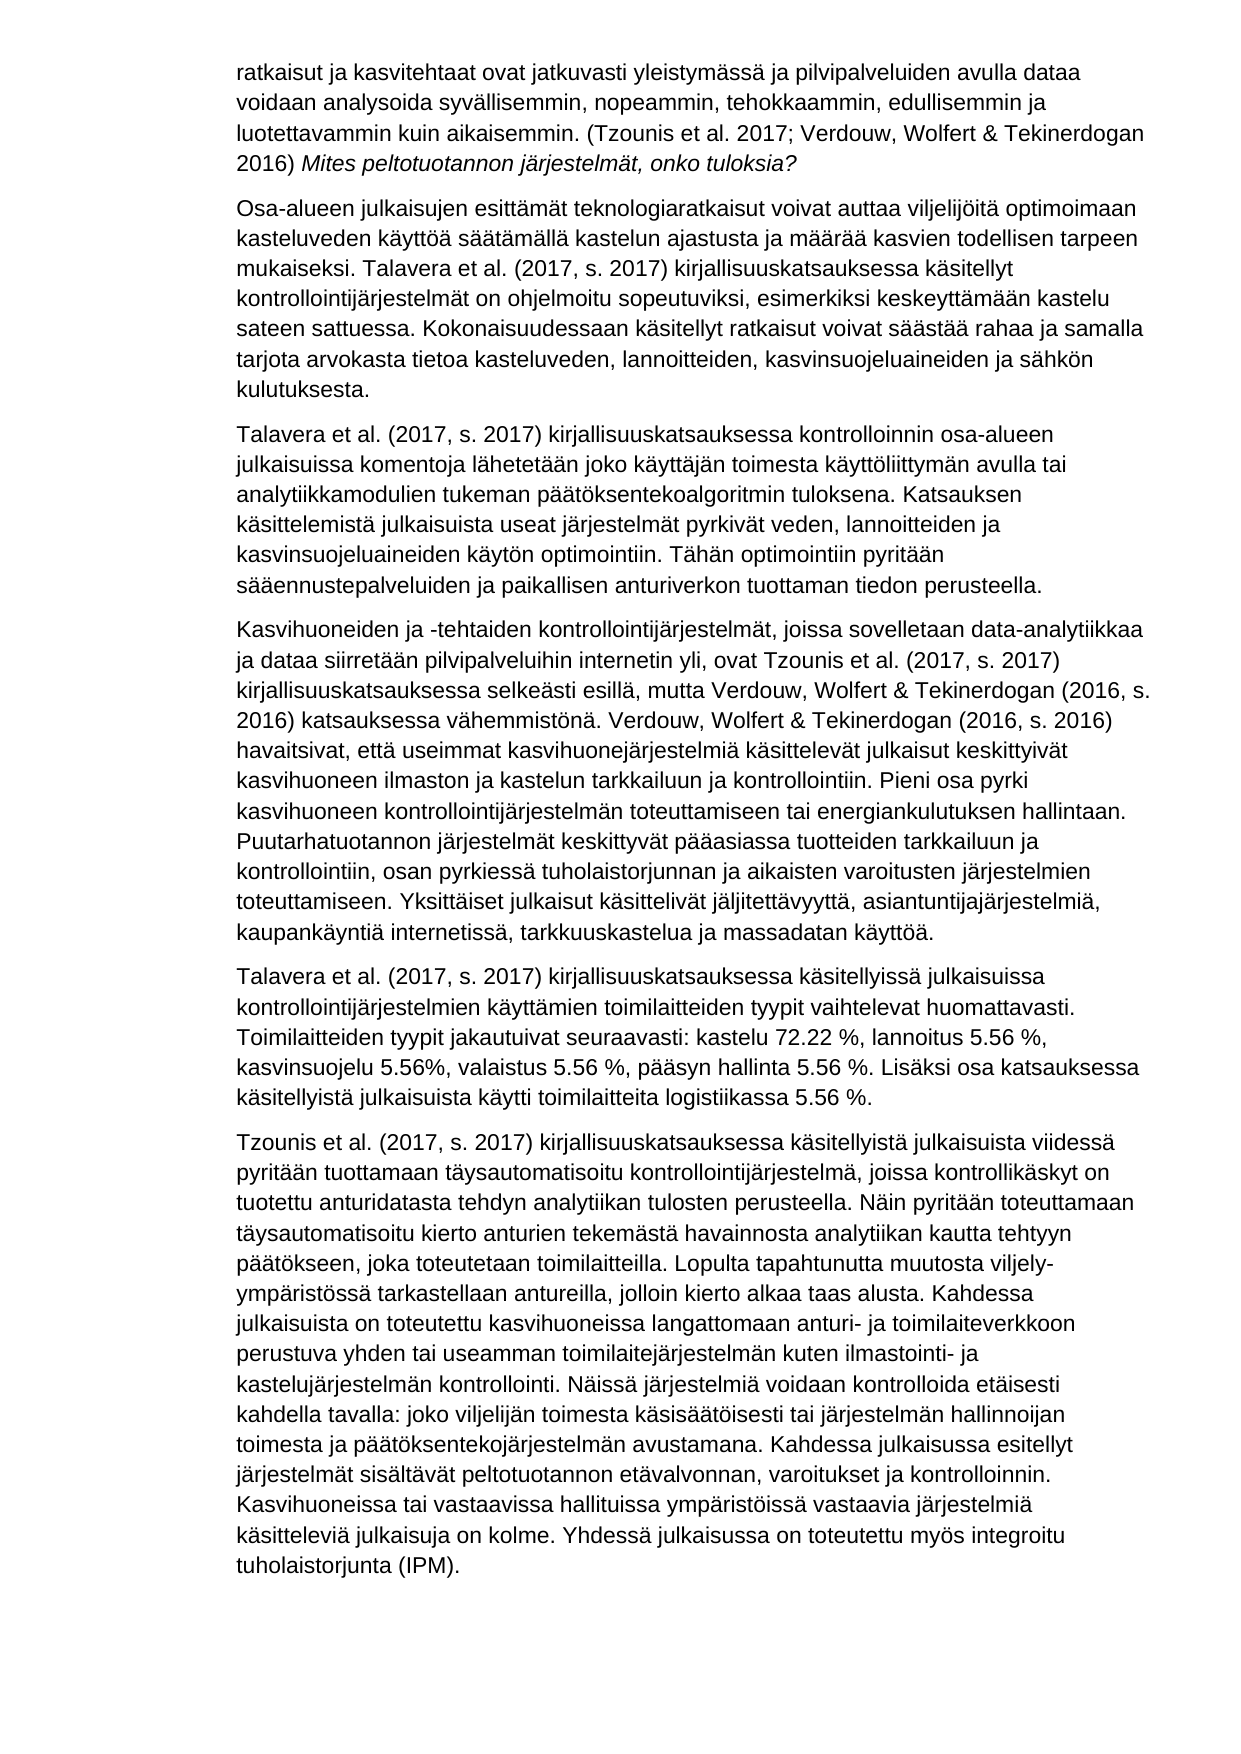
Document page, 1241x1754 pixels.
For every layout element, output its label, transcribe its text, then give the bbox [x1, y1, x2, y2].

text Tzounis et al. (2017, s. 2017) kirjallisuuskatsauksessa käsitellyistä julkaisuista viidessä pyritään tuottamaan täysautomatisoitu kontrollointijärjestelmä, joissa kontrollikäskyt on tuotettu anturidatasta tehdyn analytiikan tulosten perusteella. Näin pyritään toteuttamaan täysautomatisoitu kierto anturien tekemästä havainnosta analytiikan kautta tehtyyn päätökseen, joka toteutetaan toimilaitteilla. Lopulta tapahtunutta muutosta viljely-ympäristössä tarkastellaan antureilla, jolloin kierto alkaa taas alusta. Kahdessa julkaisuista on toteutettu kasvihuoneissa langattomaan anturi- ja toimilaiteverkkoon perustuva yhden tai useamman toimilaitejärjestelmän kuten ilmastointi- ja kastelujärjestelmän kontrollointi. Näissä järjestelmiä voidaan kontrolloida etäisesti kahdella tavalla: joko viljelijän toimesta käsisäätöisesti tai järjestelmän hallinnoijan toimesta ja päätöksentekojärjestelmän avustamana. Kahdessa julkaisussa esitellyt järjestelmät sisältävät peltotuotannon etävalvonnan, varoitukset ja kontrolloinnin. Kasvihuoneissa tai vastaavissa hallituissa ympäristöissä vastaavia järjestelmiä käsitteleviä julkaisuja on kolme. Yhdessä julkaisussa on toteutettu myös integroitu tuholaistorjunta (IPM). [236, 1129, 1152, 1578]
text Talavera et al. (2017, s. 2017) kirjallisuuskatsauksessa käsitellyissä julkaisuissa kontrollointijärjestelmien käyttämien toimilaitteiden tyypit vaihtelevat huomattavasti. Toimilaitteiden tyypit jakautuivat seuraavasti: kastelu 72.22 %, lannoitus 5.56 %, kasvinsuojelu 5.56%, valaistus 5.56 %, pääsyn hallinta 5.56 %. Lisäksi osa katsauksessa käsitellyistä julkaisuista käytti toimilaitteita logistiikassa 5.56 %. [236, 963, 1152, 1110]
text Talavera et al. (2017, s. 2017) kirjallisuuskatsauksessa kontrolloinnin osa-alueen julkaisuissa komentoja lähetetään joko käyttäjän toimesta käyttöliittymän avulla tai analytiikkamodulien tukeman päätöksentekoalgoritmin tuloksena. Katsauksen käsittelemistä julkaisuista useat järjestelmät pyrkivät veden, lannoitteiden ja kasvinsuojeluaineiden käytön optimointiin. Tähän optimointiin pyritään sääennustepalveluiden ja paikallisen anturiverkon tuottaman tiedon perusteella. [236, 421, 1152, 598]
text Kasvihuoneiden ja -tehtaiden kontrollointijärjestelmät, joissa sovelletaan data-analytiikkaa ja dataa siirretään pilvipalveluihin internetin yli, ovat Tzounis et al. (2017, s. 2017) kirjallisuuskatsauksessa selkeästi esillä, mutta Verdouw, Wolfert & Tekinerdogan (2016, s. 2016) katsauksessa vähemmistönä. Verdouw, Wolfert & Tekinerdogan (2016, s. 2016) havaitsivat, että useimmat kasvihuonejärjestelmiä käsittelevät julkaisut keskittyivät kasvihuoneen ilmaston ja kastelun tarkkailuun ja kontrollointiin. Pieni osa pyrki kasvihuoneen kontrollointijärjestelmän toteuttamiseen tai energiankulutuksen hallintaan. Puutarhatuotannon järjestelmät keskittyvät pääasiassa tuotteiden tarkkailuun ja kontrollointiin, osan pyrkiessä tuholaistorjunnan ja aikaisten varoitusten järjestelmien toteuttamiseen. Yksittäiset julkaisut käsittelivät jäljitettävyyttä, asiantuntijajärjestelmiä, kaupankäyntiä internetissä, tarkkuuskastelua ja massadatan käyttöä. [236, 616, 1152, 945]
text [236, 59, 1152, 176]
text Osa-alueen julkaisujen esittämät teknologiaratkaisut voivat auttaa viljelijöitä optimoimaan kasteluveden käyttöä säätämällä kastelun ajastusta ja määrää kasvien todellisen tarpeen mukaiseksi. Talavera et al. (2017, s. 2017) kirjallisuuskatsauksessa käsitellyt kontrollointijärjestelmät on ohjelmoitu sopeutuviksi, esimerkiksi keskeyttämään kastelu sateen sattuessa. Kokonaisuudessaan käsitellyt ratkaisut voivat säästää rahaa ja samalla tarjota arvokasta tietoa kasteluveden, lannoitteiden, kasvinsuojeluaineiden ja sähkön kulutuksesta. [236, 194, 1152, 402]
